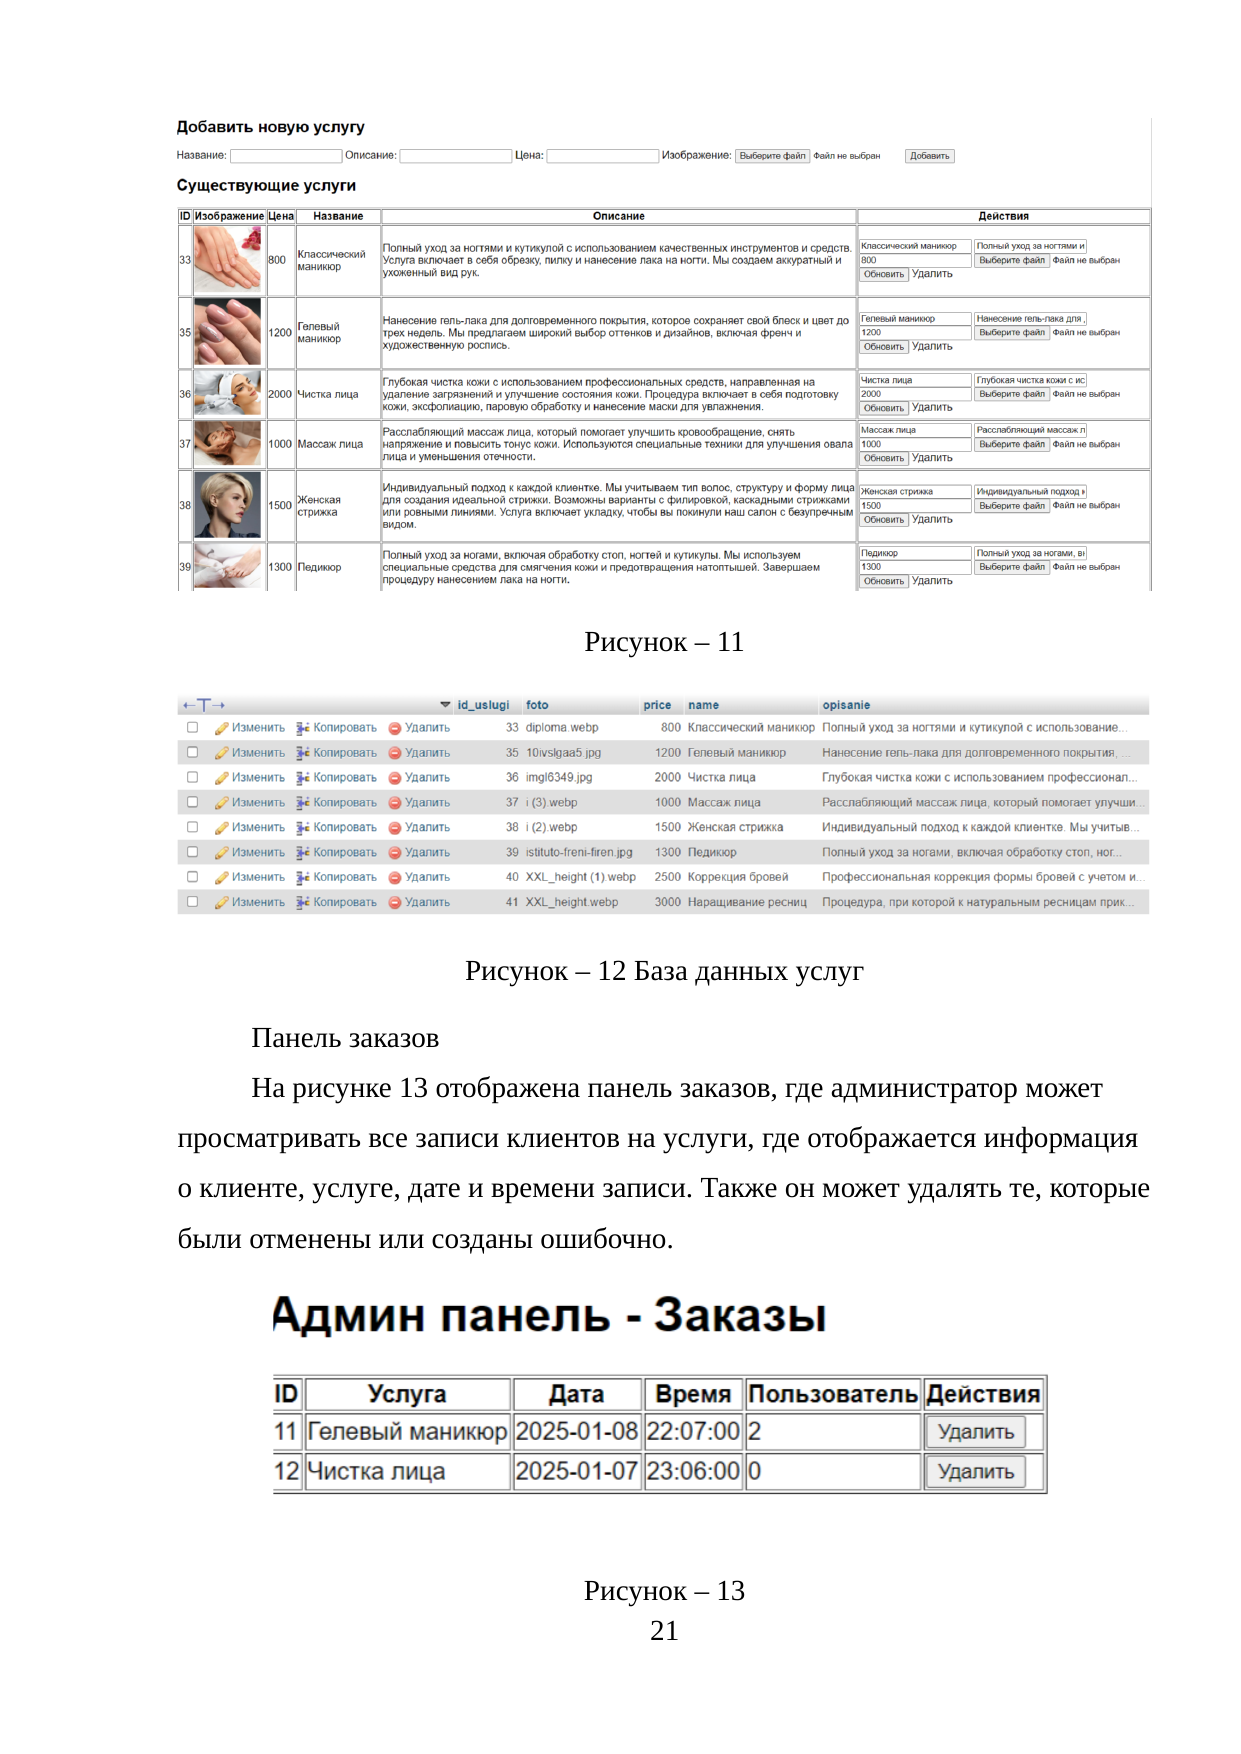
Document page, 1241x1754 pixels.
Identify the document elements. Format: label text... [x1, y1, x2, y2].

text Рисунок – 13 [177, 1573, 1152, 1606]
picture [273, 1271, 1056, 1540]
text Рисунок – 12 База данных услуг [177, 953, 1152, 986]
text Панель заказов [177, 1020, 1152, 1053]
text Рисунок – 11 [177, 624, 1152, 658]
picture [177, 691, 1152, 920]
text На рисунке 13 отображена панель заказов, где администратор может просматривать все записи клиентов на услуги, где отображается информация о клиенте, услуге, дате и времени записи. Также он может удалять те, которые были отменены или созданы ошибочно. [177, 1070, 1152, 1254]
picture [177, 118, 1152, 591]
